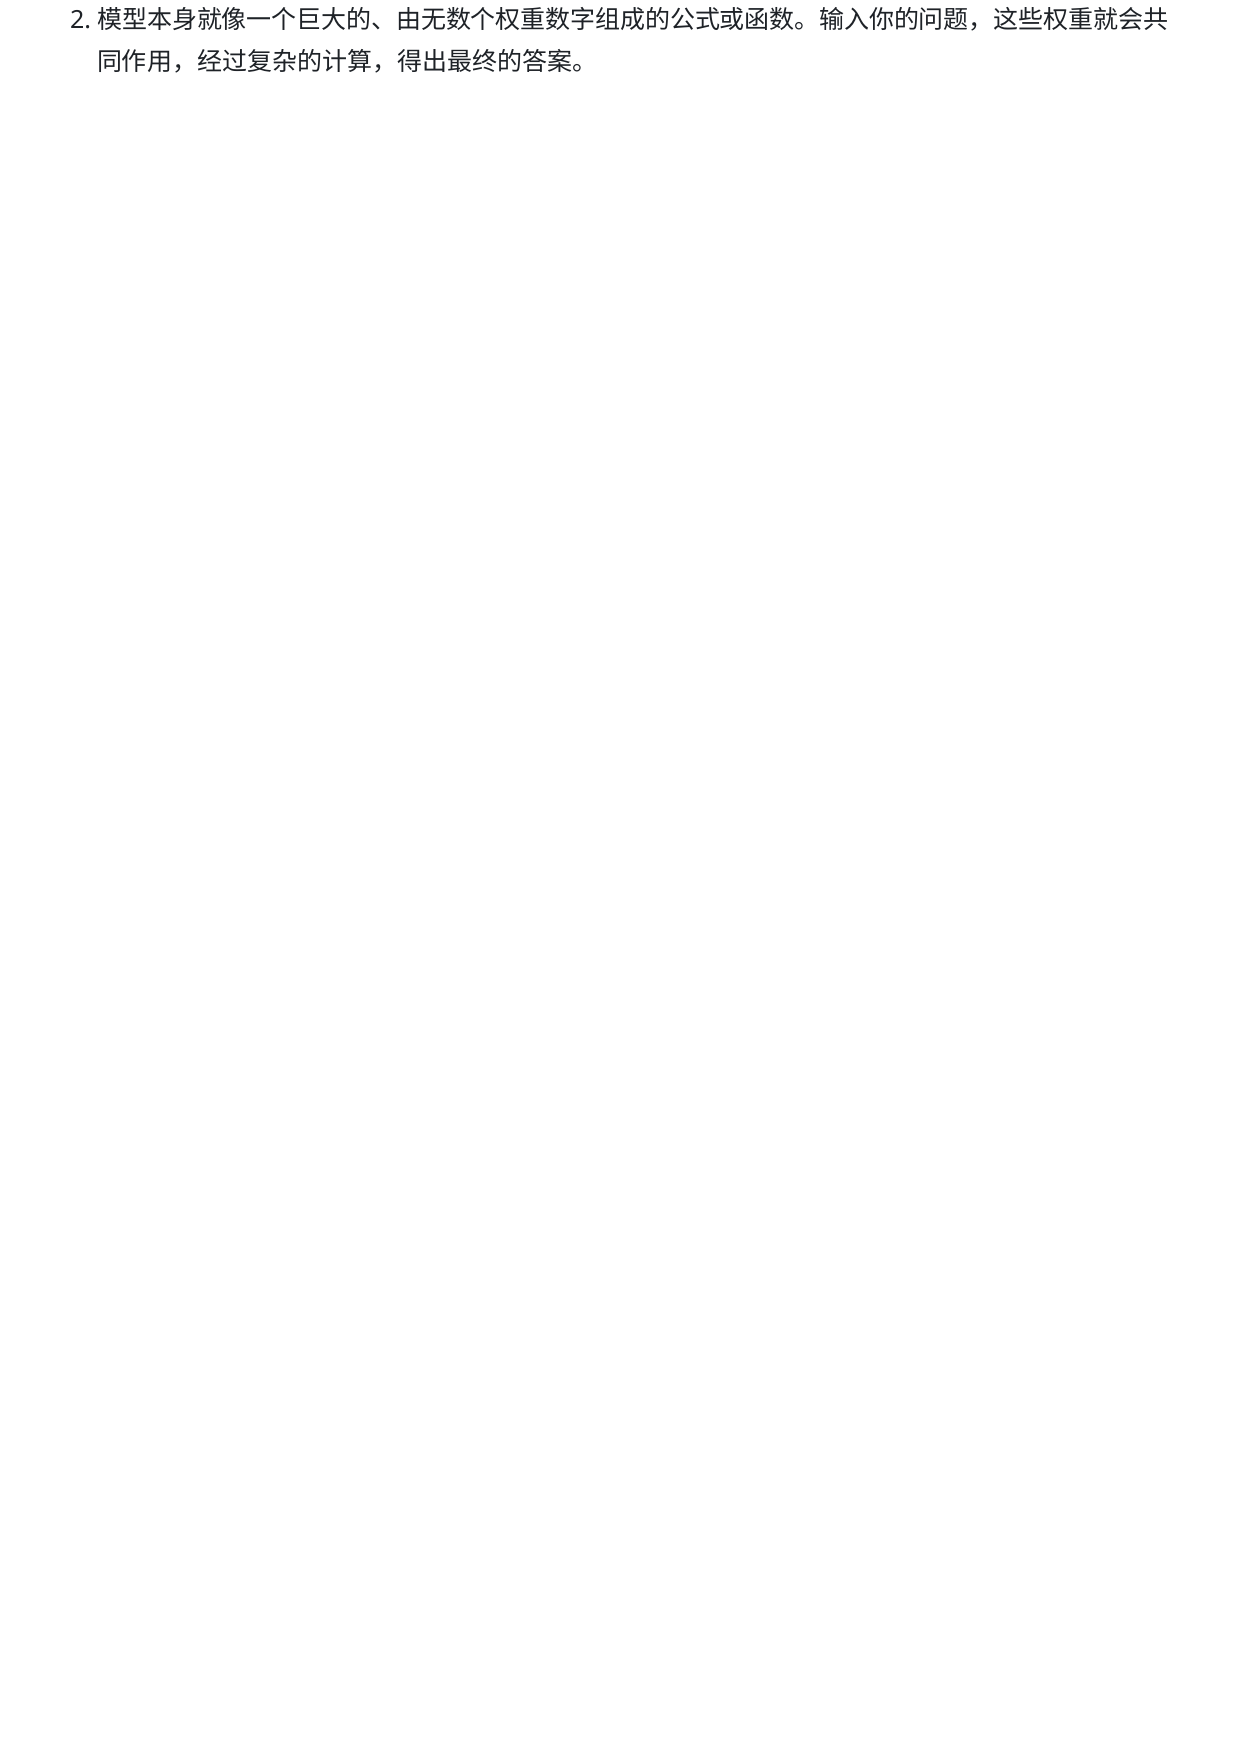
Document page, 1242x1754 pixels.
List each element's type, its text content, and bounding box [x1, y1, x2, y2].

text 同作用，经过复杂的计算，得出最终的答案。 [97, 41, 1241, 78]
text 2. 模型本身就像一个巨大的、由无数个权重数字组成的公式或函数。输入你的问题，这些权重就会共 [70, 0, 1241, 36]
